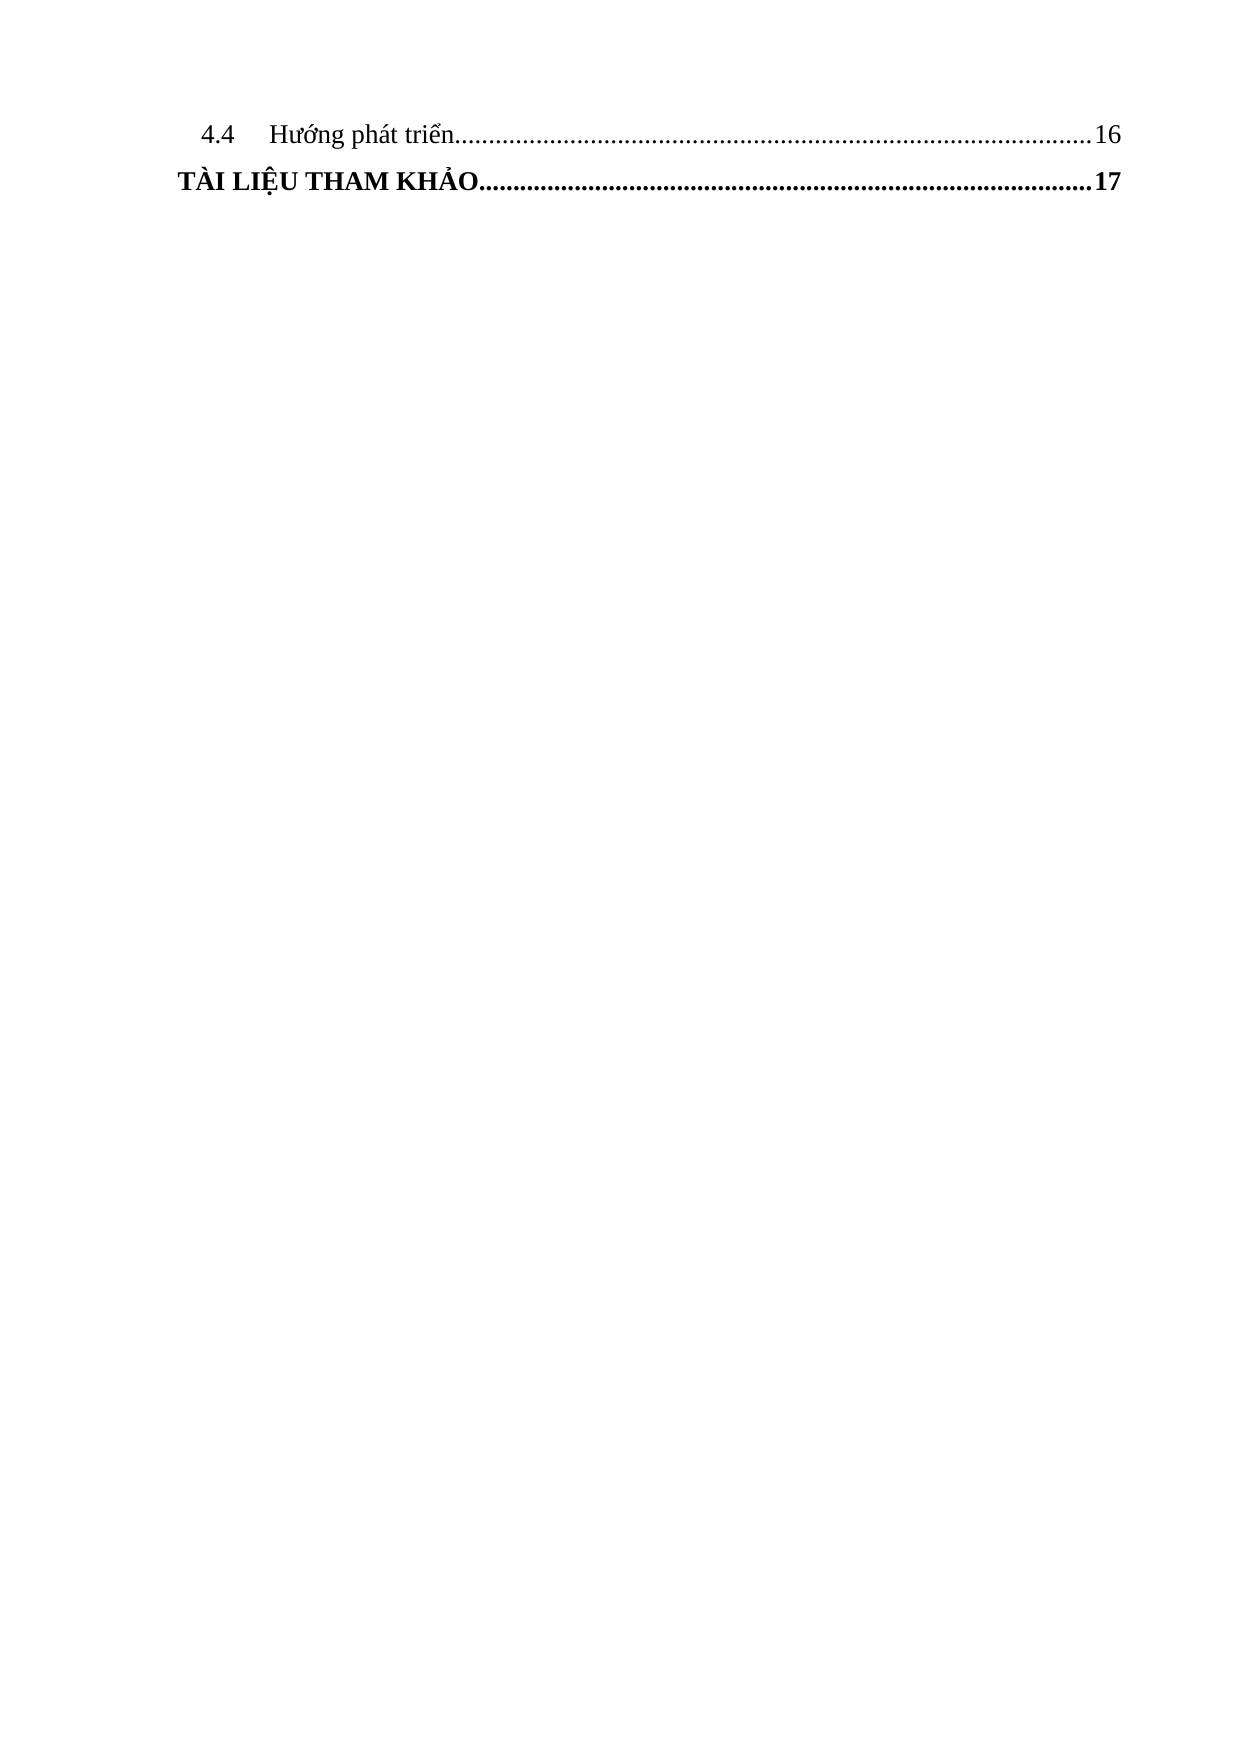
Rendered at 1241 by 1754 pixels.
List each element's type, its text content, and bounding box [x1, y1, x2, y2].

text TÀI LIỆU THAM KHẢO 17 [177, 165, 1122, 196]
text 4.4 Hướng phát triển 16 [201, 118, 1122, 149]
